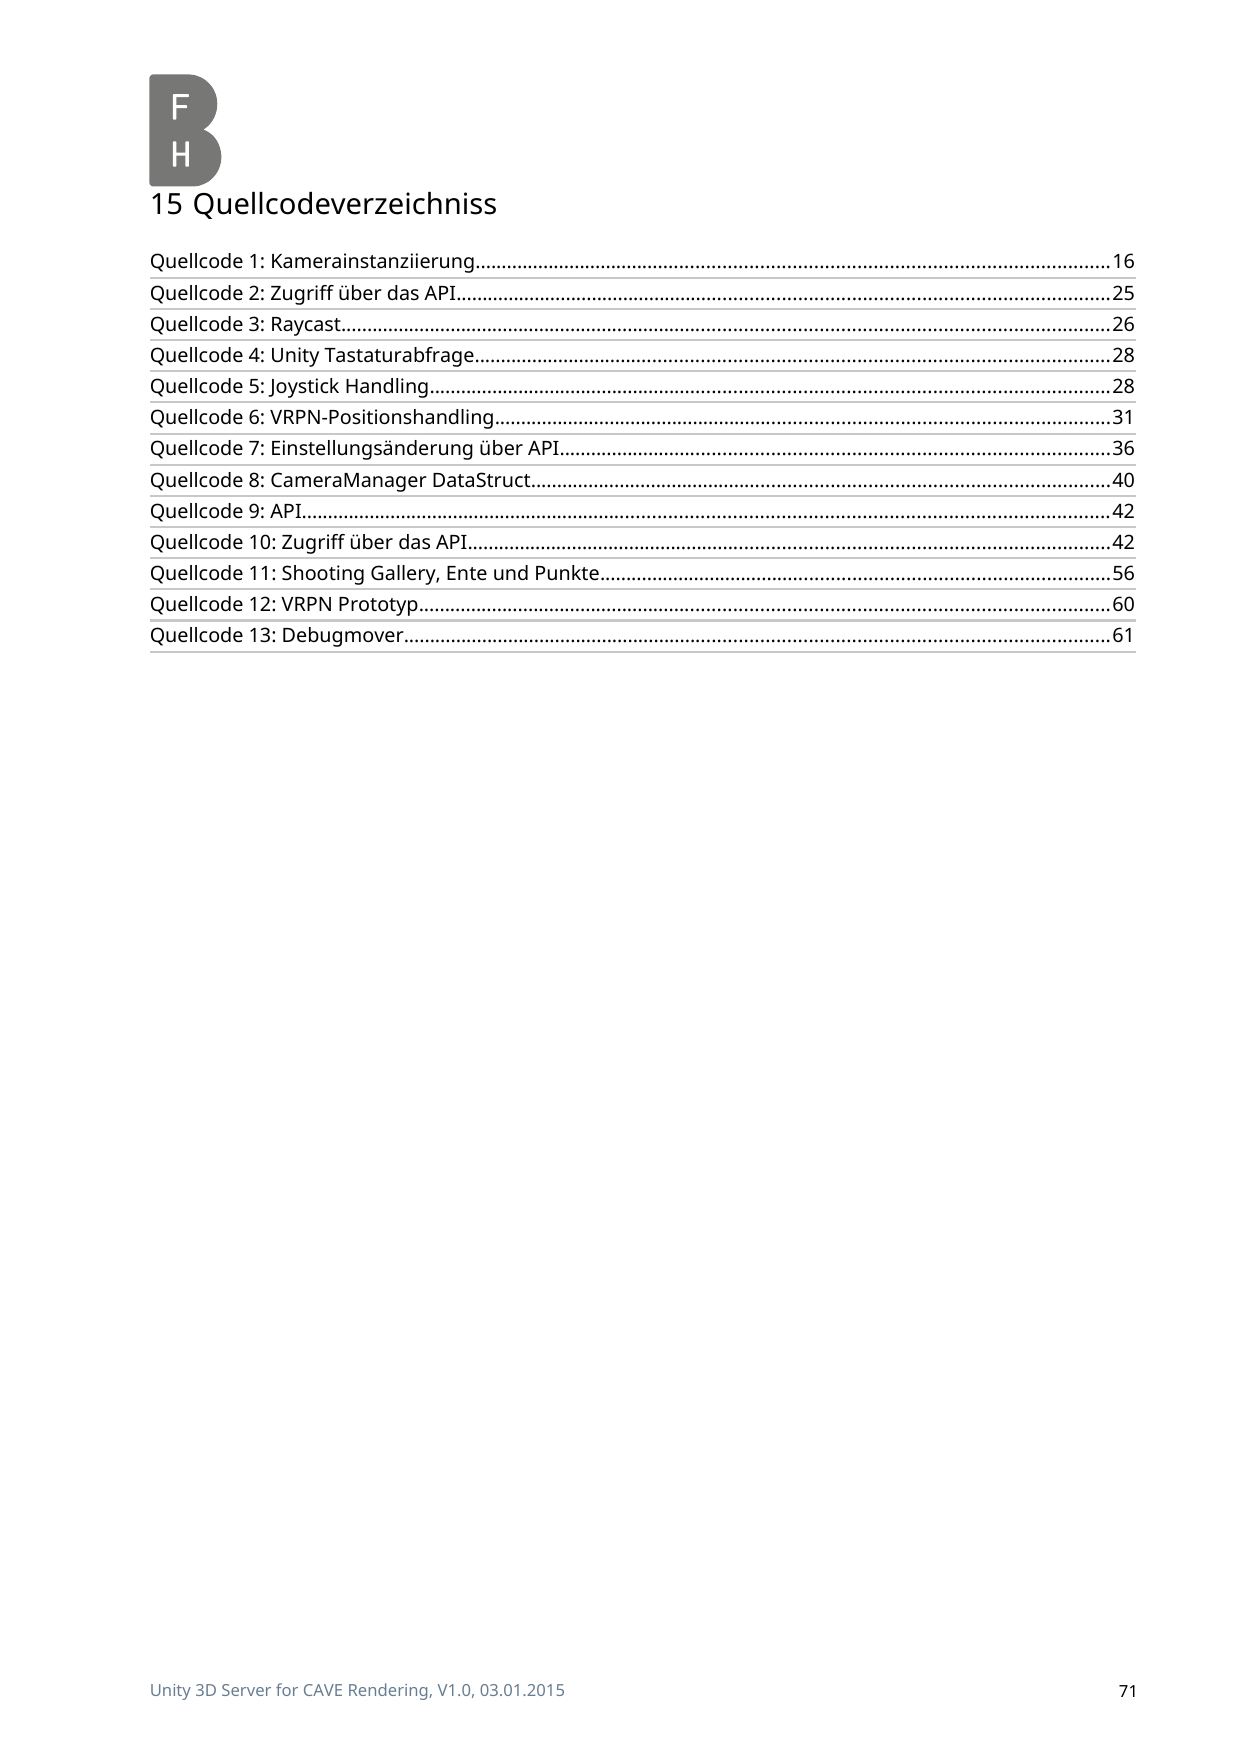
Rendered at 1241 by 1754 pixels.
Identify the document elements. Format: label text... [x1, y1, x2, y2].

text Quellcode 2: Zugriff über das API 25 [149, 279, 1136, 310]
text Quellcode 4: Unity Tastaturabfrage 28 [149, 341, 1136, 372]
text Quellcode 3: Raycast 26 [149, 310, 1136, 341]
text Quellcode 11: Shooting Gallery, Ente und Punkte 56 [149, 559, 1136, 590]
subtitle Quellcodeverzeichniss [149, 183, 1136, 223]
text Quellcode 9: API 42 [149, 497, 1136, 528]
text Quellcode 13: Debugmover 61 [149, 622, 1136, 653]
text Quellcode 6: VRPN-Positionshandling 31 [149, 403, 1136, 435]
text Quellcode 1: Kamerainstanziierung 16 [149, 248, 1136, 279]
text Quellcode 5: Joystick Handling 28 [149, 372, 1136, 403]
text Quellcode 12: VRPN Prototyp 60 [149, 590, 1136, 622]
text Quellcode 8: CameraManager DataStruct 40 [149, 466, 1136, 497]
text Quellcode 10: Zugriff über das API 42 [149, 528, 1136, 559]
text Quellcode 7: Einstellungsänderung über API 36 [149, 435, 1136, 466]
